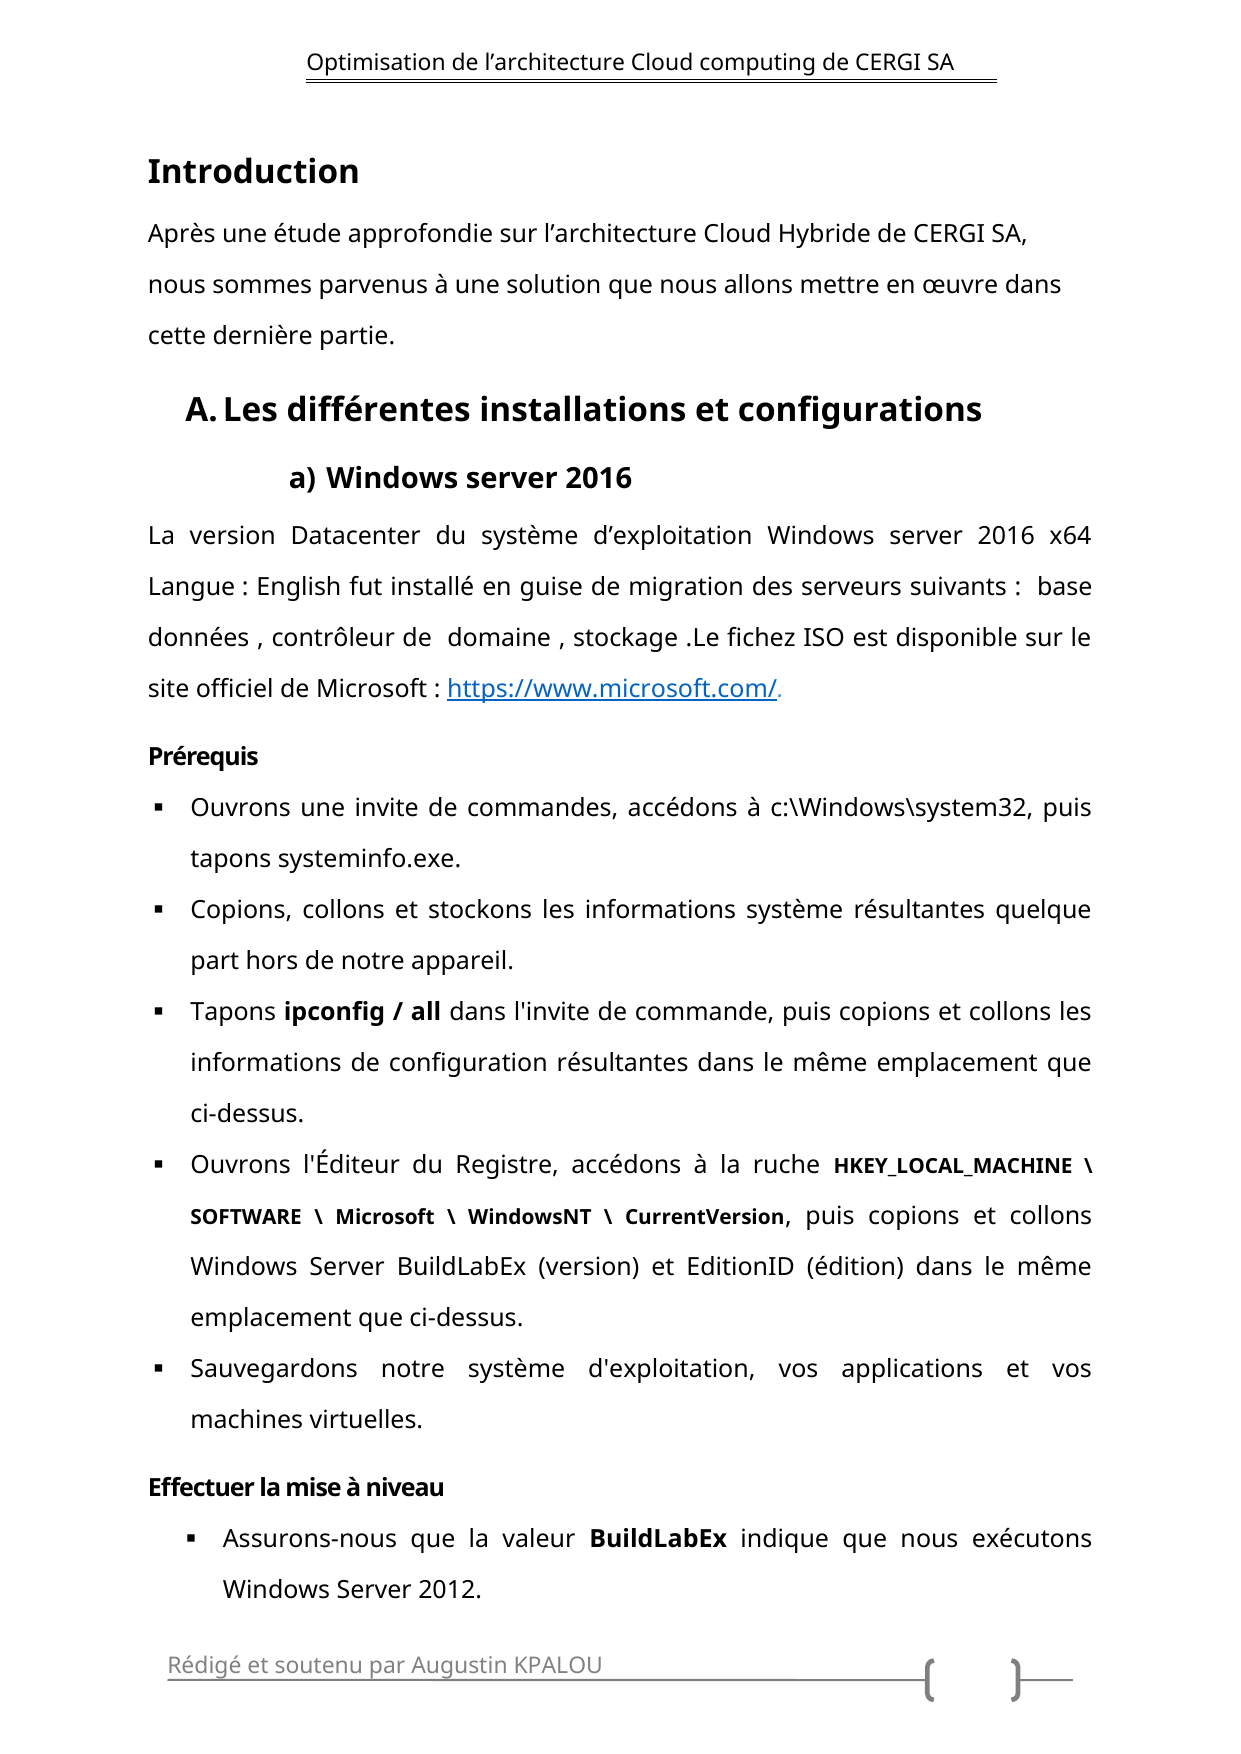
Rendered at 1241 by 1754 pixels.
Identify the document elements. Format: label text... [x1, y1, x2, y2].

list Ouvrons l'Éditeur du Registre, accédons à la ruche HKEY_LOCAL_MACHINE \ SOFTWARE \ Microsoft \ WindowsNT \ CurrentVersion, puis copions et collons Windows Server BuildLabEx (version) et EditionID (édition) dans le même emplacement que ci-dessus. [153, 1146, 1093, 1334]
text Après une étude approfondie sur l’architecture Cloud Hybride de CERGI SA, nous sommes parvenus à une solution que nous allons mettre en œuvre dans cette dernière partie. [148, 216, 1093, 352]
list Tapons ipconfig / all dans l'invite de commande, puis copions et collons les informations de configuration résultantes dans le même emplacement que ci-dessus. [153, 993, 1093, 1129]
subtitle Introduction [148, 148, 1093, 193]
subtitle Les différentes installations et configurations [185, 386, 1093, 431]
title Prérequis [148, 738, 1093, 772]
text La version Datacenter du système d’exploitation Windows server 2016 x64 Langue : English fut installé en guise de migration des serveurs suivants : base données , contrôleur de domaine , stockage .Le fichez ISO est disponible sur le site officiel de Microsoft : https://www.microsoft.com/. [148, 517, 1093, 704]
list Assurons-nous que la valeur BuildLabEx indique que nous exécutons Windows Server 2012. [185, 1520, 1093, 1606]
list Copions, collons et stockons les informations système résultantes quelque part hors de notre appareil. [153, 891, 1093, 976]
list Sauvegardons notre système d'exploitation, vos applications et vos machines virtuelles. [153, 1351, 1093, 1436]
list Ouvrons une invite de commandes, accédons à c:\Windows\system32, puis tapons systeminfo.exe. [153, 789, 1093, 874]
title Effectuer la mise à niveau [148, 1469, 1093, 1503]
subtitle Windows server 2016 [288, 458, 1093, 497]
